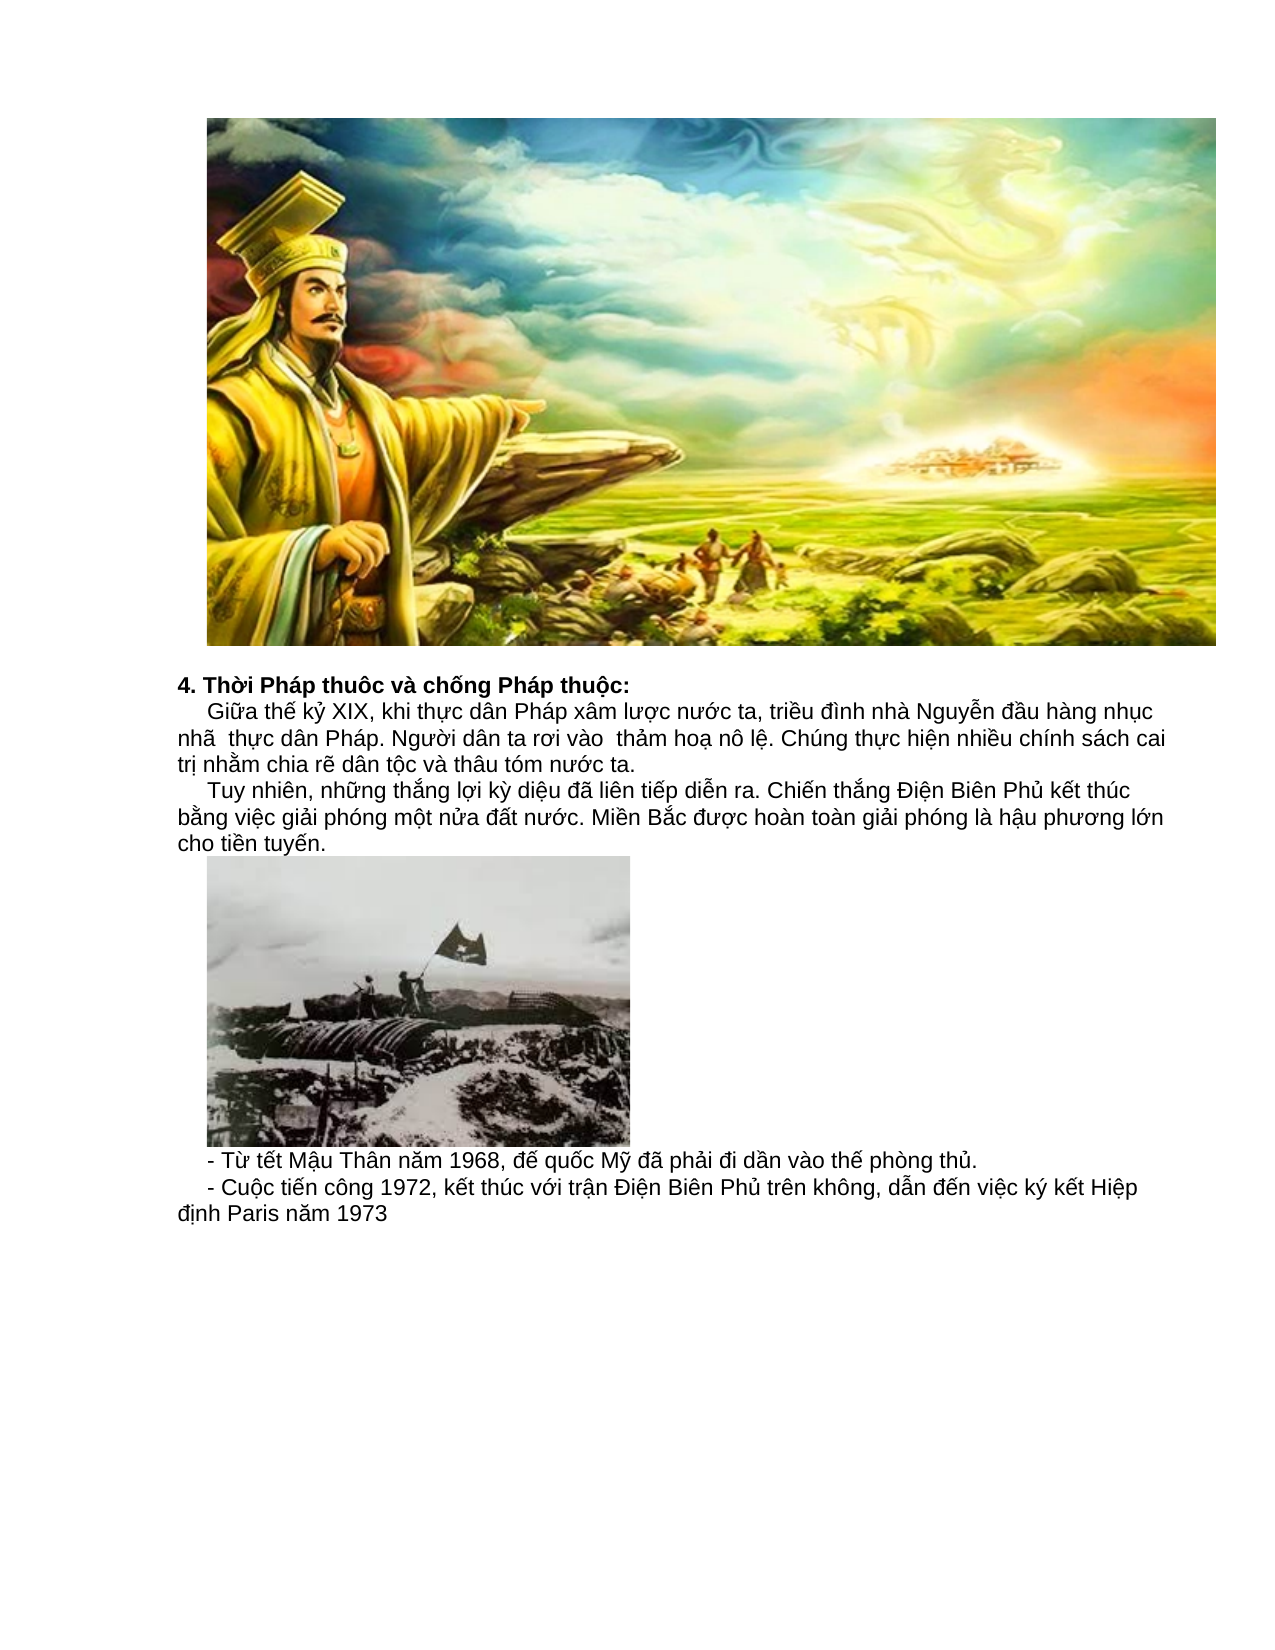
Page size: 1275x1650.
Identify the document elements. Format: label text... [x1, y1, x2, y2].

text Giữa thế kỷ XIX, khi thực dân Pháp xâm lược nước ta, triều đình nhà Nguyễn đầu hàng nhục nhã thực dân Pháp. Người dân ta rơi vào thảm hoạ nô lệ. Chúng thực hiện nhiều chính sách cai trị nhằm chia rẽ dân tộc và thâu tóm nước ta. [177, 698, 1186, 777]
picture [206, 856, 631, 1147]
text - Cuộc tiến công 1972, kết thúc với trận Điện Biên Phủ trên không, dẫn đến việc ký kết Hiệp định Paris năm 1973 [177, 1173, 1186, 1226]
picture [206, 118, 1216, 646]
text - Từ tết Mậu Thân năm 1968, đế quốc Mỹ đã phải đi dần vào thế phòng thủ. [177, 1147, 1186, 1173]
text 4. Thời Pháp thuôc và chống Pháp thuộc: [177, 672, 1186, 698]
text Tuy nhiên, những thắng lợi kỳ diệu đã liên tiếp diễn ra. Chiến thắng Điện Biên Phủ kết thúc bằng việc giải phóng một nửa đất nước. Miền Bắc được hoàn toàn giải phóng là hậu phương lớn cho tiền tuyến. [177, 777, 1186, 856]
